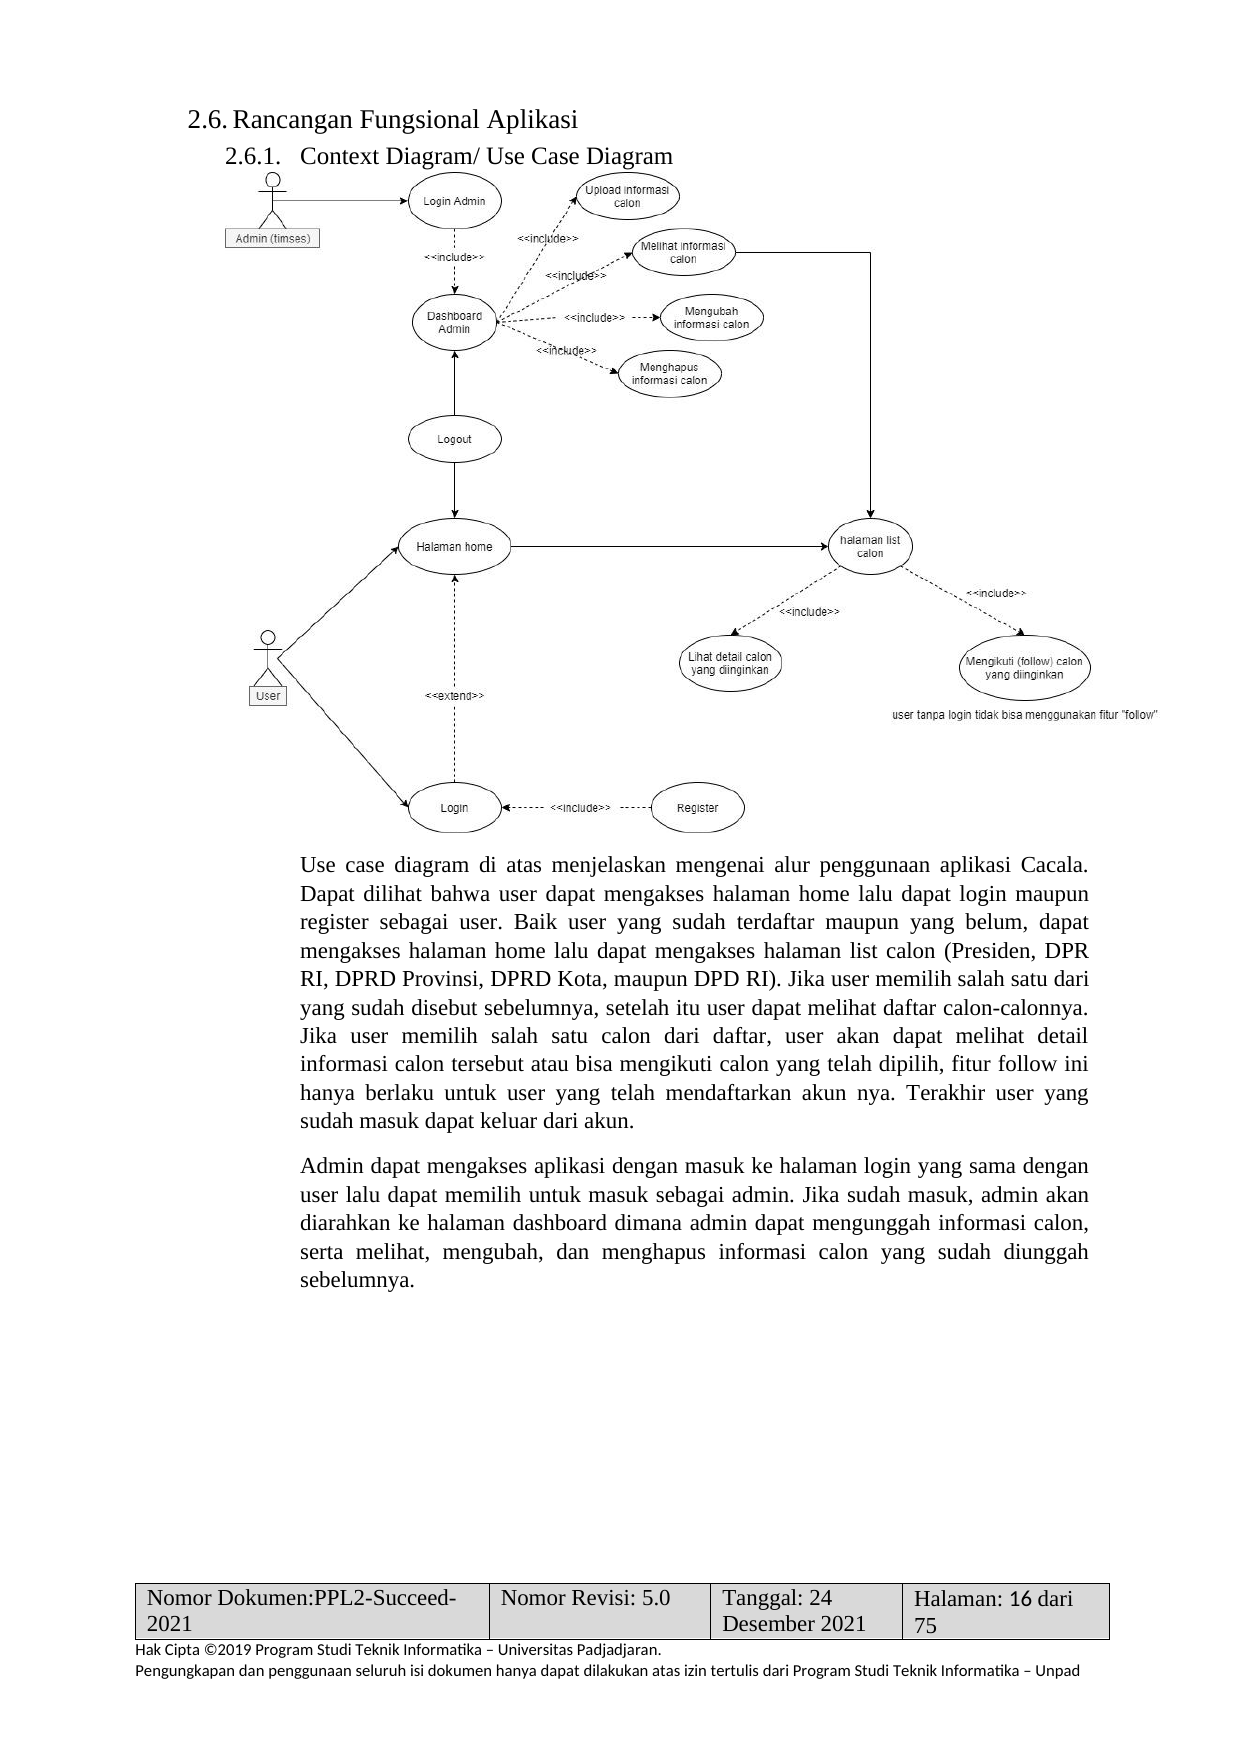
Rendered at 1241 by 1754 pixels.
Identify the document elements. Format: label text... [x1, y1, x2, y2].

text Admin dapat mengakses aplikasi dengan masuk ke halaman login yang sama dengan user lalu dapat memilih untuk masuk sebagai admin. Jika sudah masuk, admin akan diarahkan ke halaman dashboard dimana admin dapat mengunggah informasi calon, serta melihat, mengubah, dan menghapus informasi calon yang sudah diunggah sebelumnya. [300, 1152, 1090, 1293]
text Use case diagram di atas menjelaskan mengenai alur penggunaan aplikasi Cacala. Dapat dilihat bahwa user dapat mengakses halaman home lalu dapat login maupun register sebagai user. Baik user yang sudah terdaftar maupun yang belum, dapat mengakses halaman home lalu dapat mengakses halaman list calon (Presiden, DPR RI, DPRD Provinsi, DPRD Kota, maupun DPD RI). Jika user memilih salah satu dari yang sudah disebut sebelumnya, setelah itu user dapat melihat daftar calon-calonnya. Jika user memilih salah satu calon dari daftar, user akan dapat melihat detail informasi calon tersebut atau bisa mengikuti calon yang telah dipilih, fitur follow ini hanya berlaku untuk user yang telah mendaftarkan akun nya. Terakhir user yang sudah masuk dapat keluar dari akun. [300, 851, 1090, 1134]
subtitle Context Diagram/ Use Case Diagram [225, 141, 1090, 170]
subtitle Rancangan Fungsional Aplikasi [187, 103, 1090, 134]
picture [225, 172, 1166, 833]
